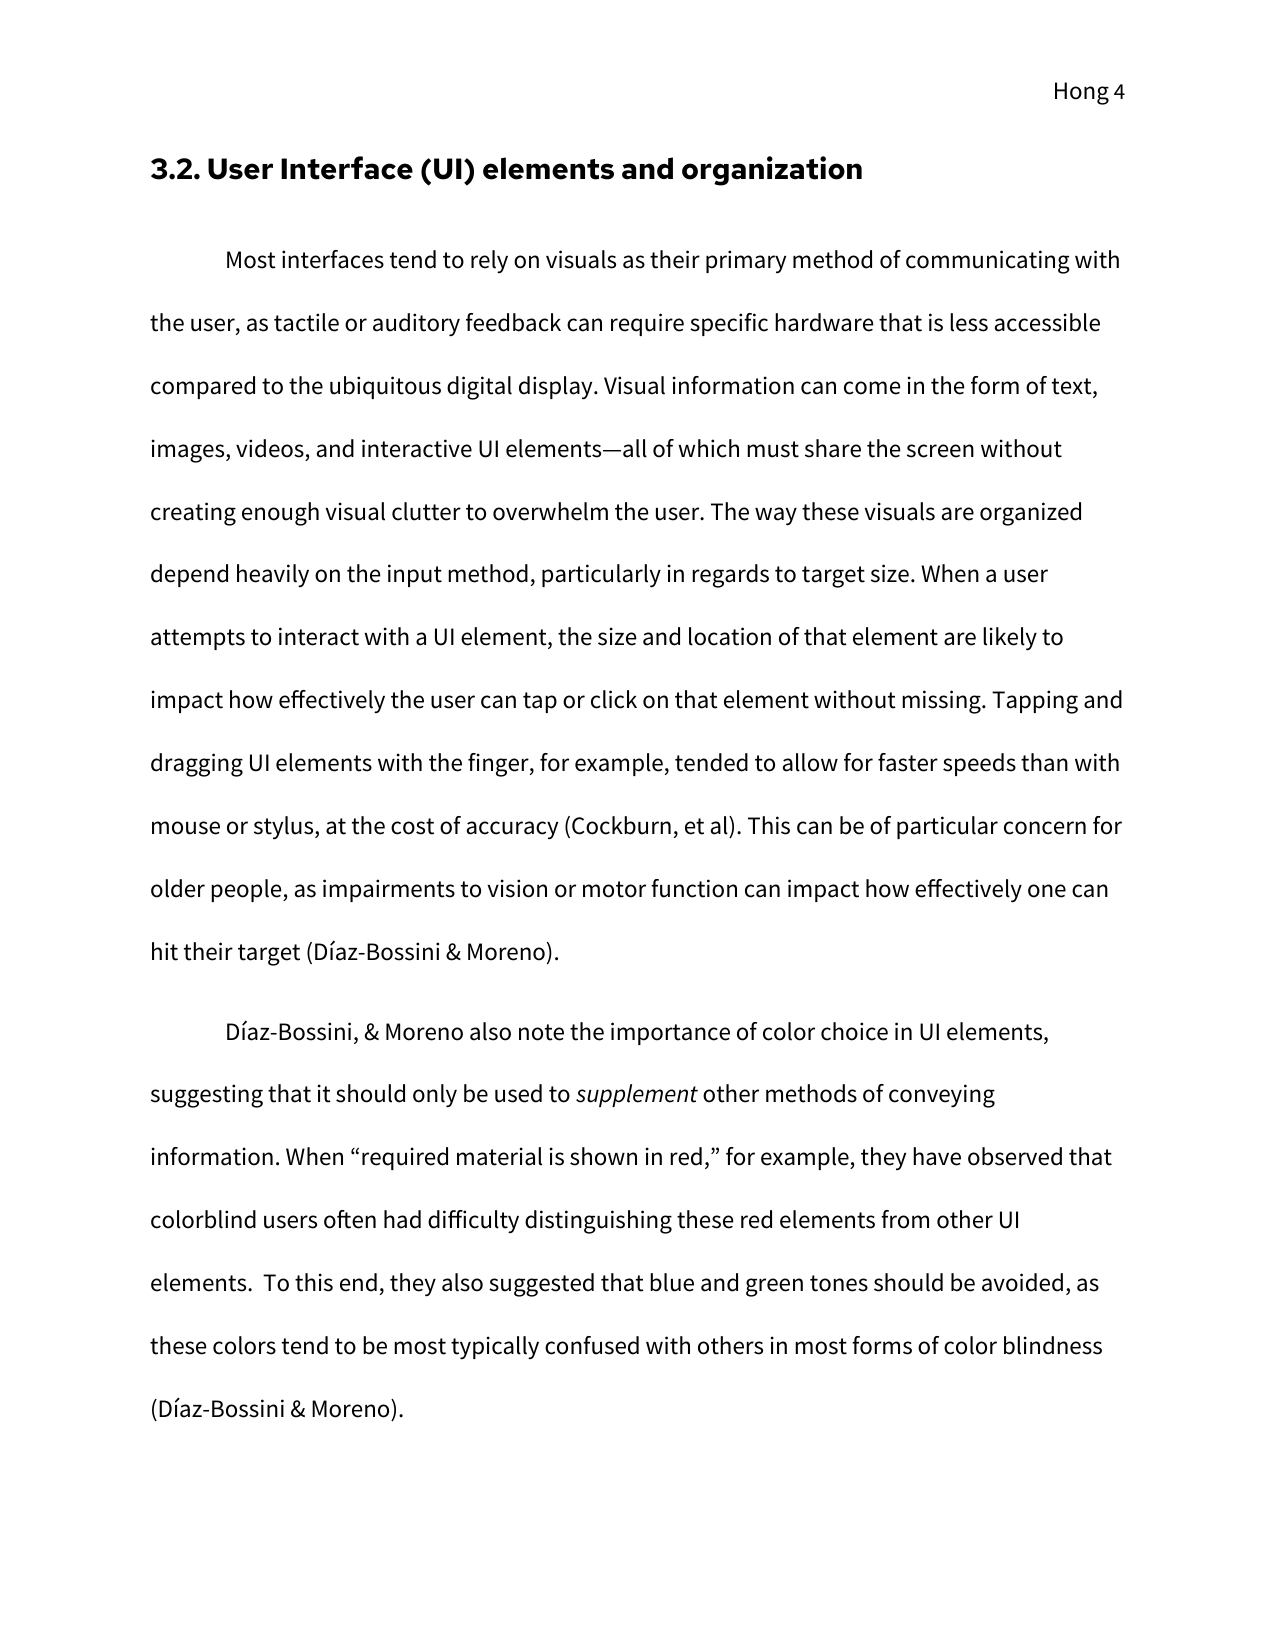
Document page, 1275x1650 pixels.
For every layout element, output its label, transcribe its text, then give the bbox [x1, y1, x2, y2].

text 3.2. User Interface (UI) elements and organization [150, 150, 1125, 188]
text Most interfaces tend to rely on visuals as their primary method of communicating with the user, as tactile or auditory feedback can require specific hardware that is less accessible compared to the ubiquitous digital display. Visual information can come in the form of text, images, videos, and interactive UI elements—all of which must share the screen without creating enough visual clutter to overwhelm the user. The way these visuals are organized depend heavily on the input method, particularly in regards to target size. When a user attempts to interact with a UI element, the size and location of that element are likely to impact how effectively the user can tap or click on that element without missing. Tapping and dragging UI elements with the finger, for example, tended to allow for faster speeds than with mouse or stylus, at the cost of accuracy (Cockburn, et al). This can be of particular concern for older people, as impairments to vision or motor function can impact how effectively one can hit their target (Díaz-Bossini & Moreno). [150, 244, 1125, 967]
text Díaz-Bossini, & Moreno also note the importance of color choice in UI elements, suggesting that it should only be used to supplement other methods of conveying information. When “required material is shown in red,” for example, they have observed that colorblind users often had difficulty distinguishing these red elements from other UI elements. To this end, they also suggested that blue and green tones should be avoided, as these colors tend to be most typically confused with others in most forms of color blindness (Díaz-Bossini & Moreno). [150, 1015, 1125, 1424]
